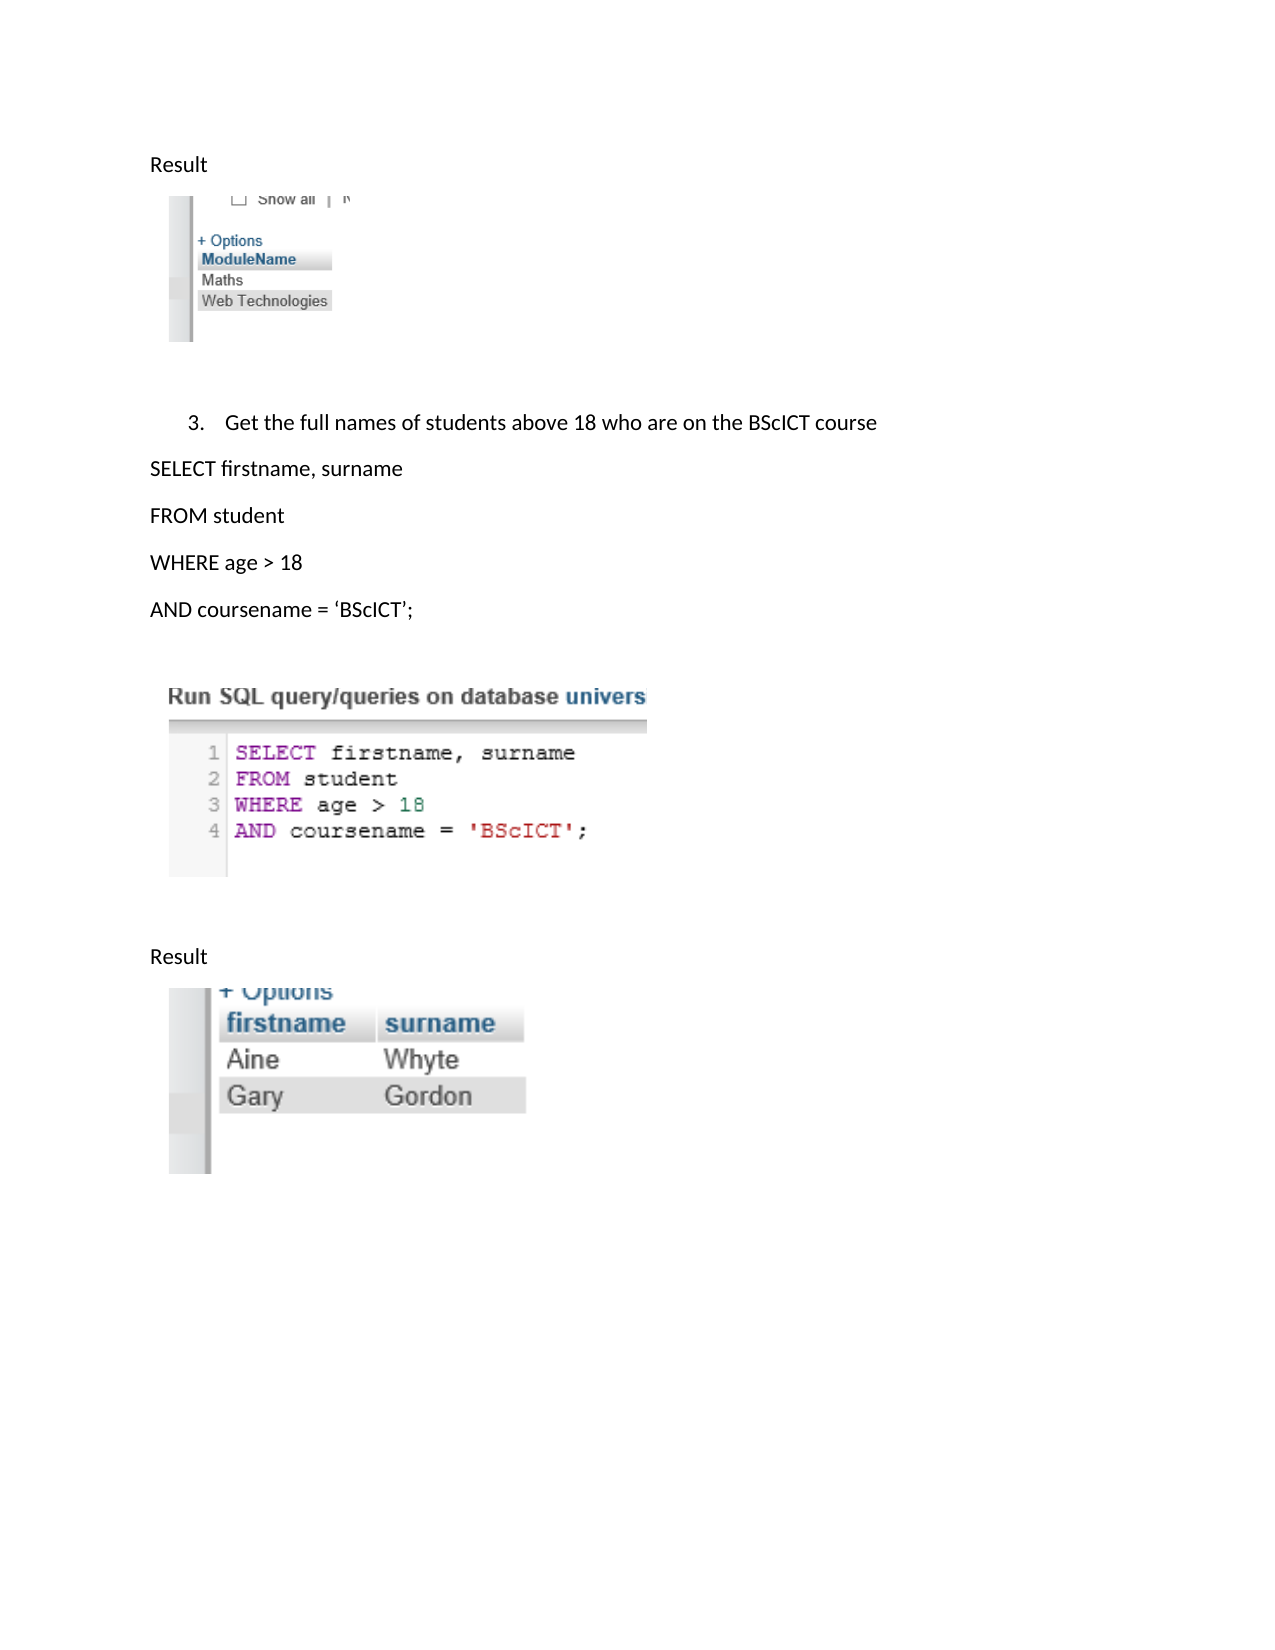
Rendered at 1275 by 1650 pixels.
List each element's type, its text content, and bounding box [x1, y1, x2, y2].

text FROM student [150, 501, 1125, 529]
list Get the full names of students above 18 who are on the BScICT course [187, 408, 1125, 436]
text SELECT firstname, surname [150, 454, 1125, 482]
text Result [150, 942, 1125, 970]
text WHERE age > 18 [150, 548, 1125, 576]
text Result [150, 150, 1125, 178]
text AND coursename = ‘BScICT’; [150, 595, 1125, 623]
